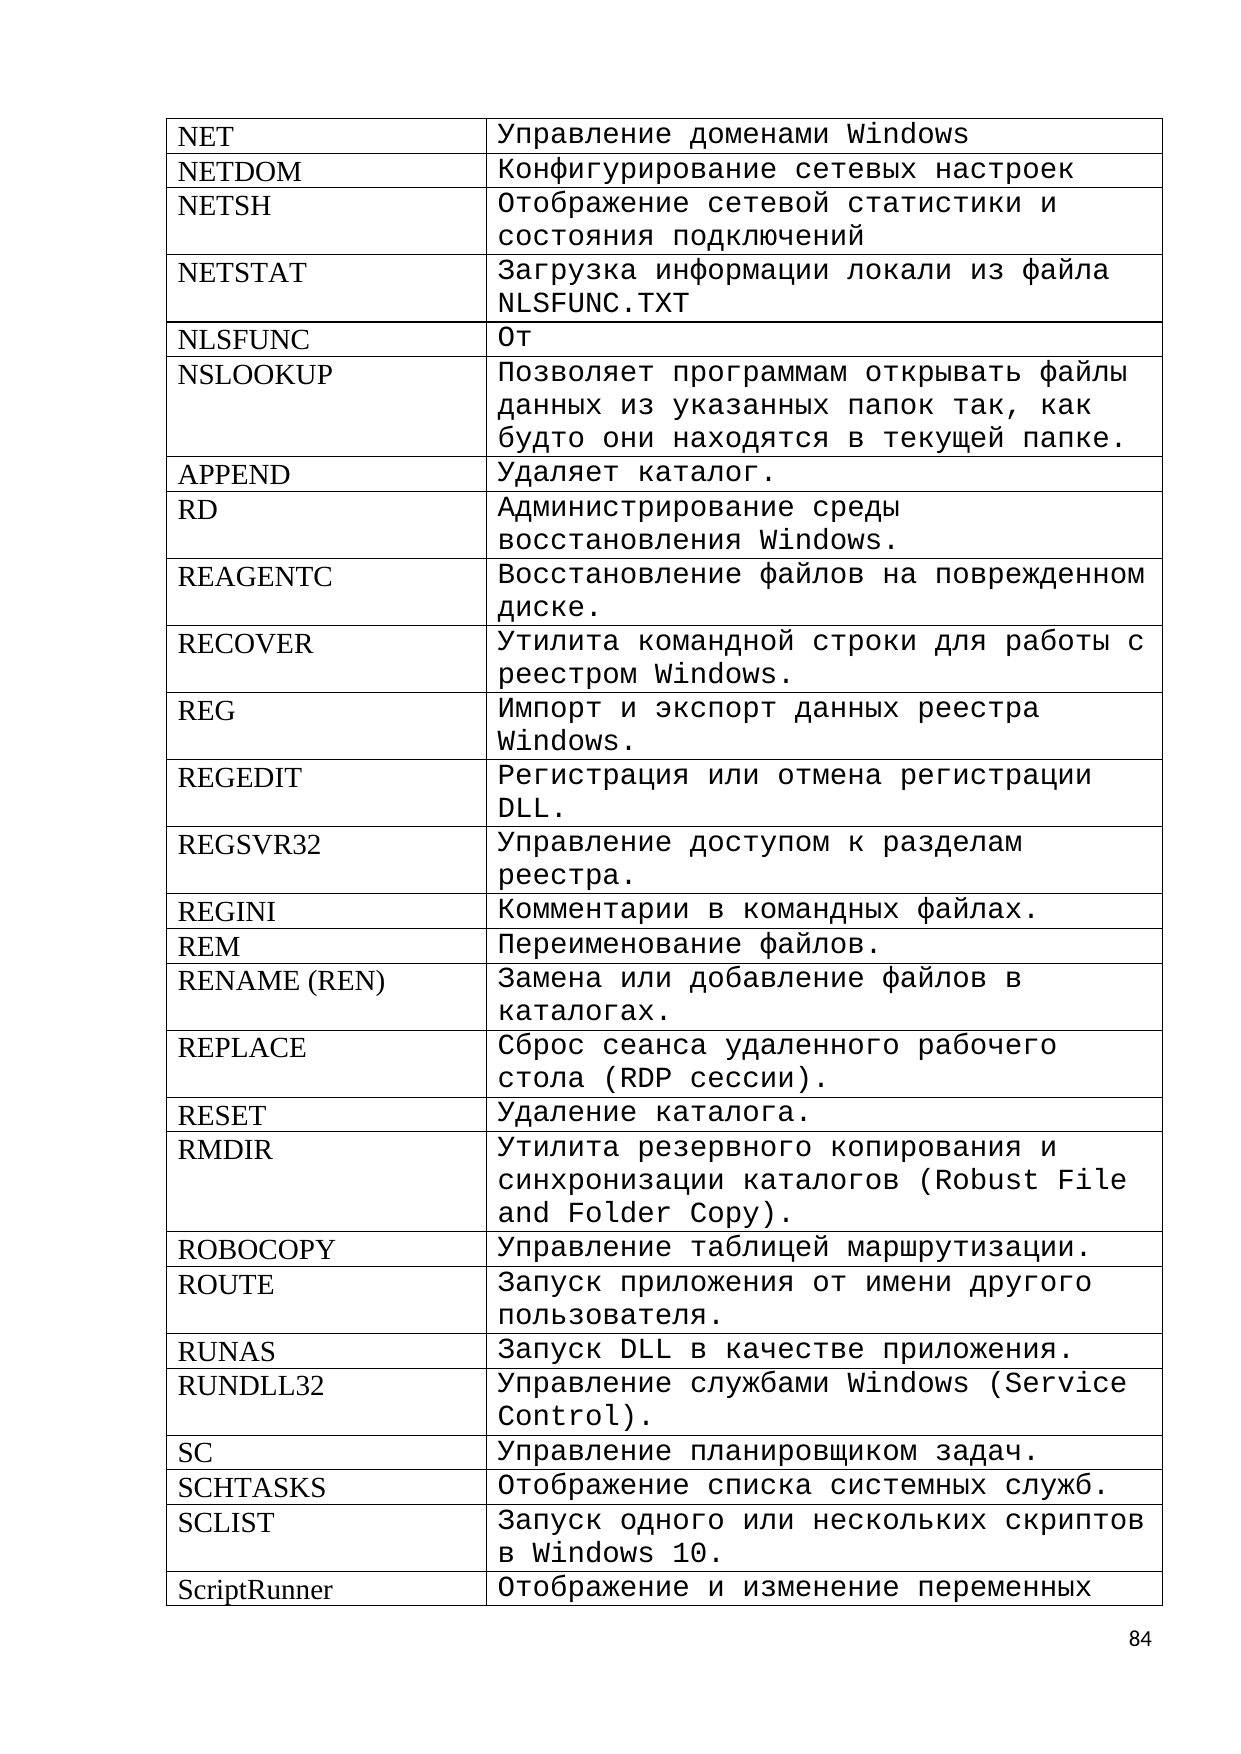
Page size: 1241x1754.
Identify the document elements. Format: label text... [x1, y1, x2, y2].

table_cell RUNDLL32 [167, 1369, 486, 1434]
table_cell REM [167, 929, 486, 962]
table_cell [487, 1572, 1162, 1605]
table_cell Регистрация или отмена регистрации DLL. [487, 760, 1162, 826]
table_cell NETSH [167, 188, 486, 254]
table_cell REGINI [167, 894, 486, 928]
table_cell Администрирование среды восстановления Windows. [487, 492, 1162, 558]
table_cell Отображение сетевой статистики и состояния подключений [487, 188, 1162, 254]
table_cell REGEDIT [167, 760, 486, 826]
table_cell Запуск одного или нескольких скриптов в Windows 10. [487, 1505, 1162, 1571]
table_cell NET [167, 119, 486, 153]
table_cell Удаление каталога. [487, 1098, 1162, 1131]
table_cell ScriptRunner [167, 1572, 486, 1605]
table_cell Утилита командной строки для работы с реестром Windows. [487, 626, 1162, 692]
table_cell Конфигурирование сетевых настроек [487, 154, 1162, 187]
table_cell NETDOM [167, 154, 486, 187]
table_cell SCHTASKS [167, 1470, 486, 1504]
table_cell SC [167, 1436, 486, 1469]
table_cell REG [167, 693, 486, 759]
table_cell Отображение списка системных служб. [487, 1470, 1162, 1504]
table_cell REPLACE [167, 1031, 486, 1097]
table_cell Восстановление файлов на поврежденном диске. [487, 559, 1162, 625]
table_cell Комментарии в командных файлах. [487, 894, 1162, 928]
table_cell Управление планировщиком задач. [487, 1436, 1162, 1469]
table_cell Утилита резервного копирования и синхронизации каталогов (Robust File and Folder Copy). [487, 1132, 1162, 1231]
table_cell Запуск DLL в качестве приложения. [487, 1334, 1162, 1367]
table_cell NLSFUNC [167, 323, 486, 356]
table_cell Позволяет программам открывать файлы данных из указанных папок так, как будто они находятся в текущей папке. [487, 357, 1162, 456]
table_cell Управление доступом к разделам реестра. [487, 827, 1162, 893]
table_cell Загрузка информации локали из файла NLSFUNC.TXT [487, 255, 1162, 321]
table_cell RECOVER [167, 626, 486, 692]
table_cell RUNAS [167, 1334, 486, 1367]
table_cell APPEND [167, 457, 486, 491]
table_cell NSLOOKUP [167, 357, 486, 456]
table_cell REAGENTC [167, 559, 486, 625]
table_cell ROBOCOPY [167, 1232, 486, 1266]
table_cell RENAME (REN) [167, 964, 486, 1029]
table_cell Сброс сеанса удаленного рабочего стола (RDP сессии). [487, 1031, 1162, 1097]
table_cell Запуск приложения от имени другого пользователя. [487, 1267, 1162, 1333]
table_cell REGSVR32 [167, 827, 486, 893]
table_cell Переименование файлов. [487, 929, 1162, 962]
table_cell Удаляет каталог. [487, 457, 1162, 491]
table_cell RMDIR [167, 1132, 486, 1231]
table_cell RD [167, 492, 486, 558]
table_cell От [487, 323, 1162, 356]
table_cell Замена или добавление файлов в каталогах. [487, 964, 1162, 1029]
table_cell RESET [167, 1098, 486, 1131]
table_cell Управление доменами Windows [487, 119, 1162, 153]
table_cell Управление службами Windows (Service Control). [487, 1369, 1162, 1434]
table_cell Управление таблицей маршрутизации. [487, 1232, 1162, 1266]
table_cell ROUTE [167, 1267, 486, 1333]
table_cell NETSTAT [167, 255, 486, 321]
table_cell SCLIST [167, 1505, 486, 1571]
table_cell Импорт и экспорт данных реестра Windows. [487, 693, 1162, 759]
